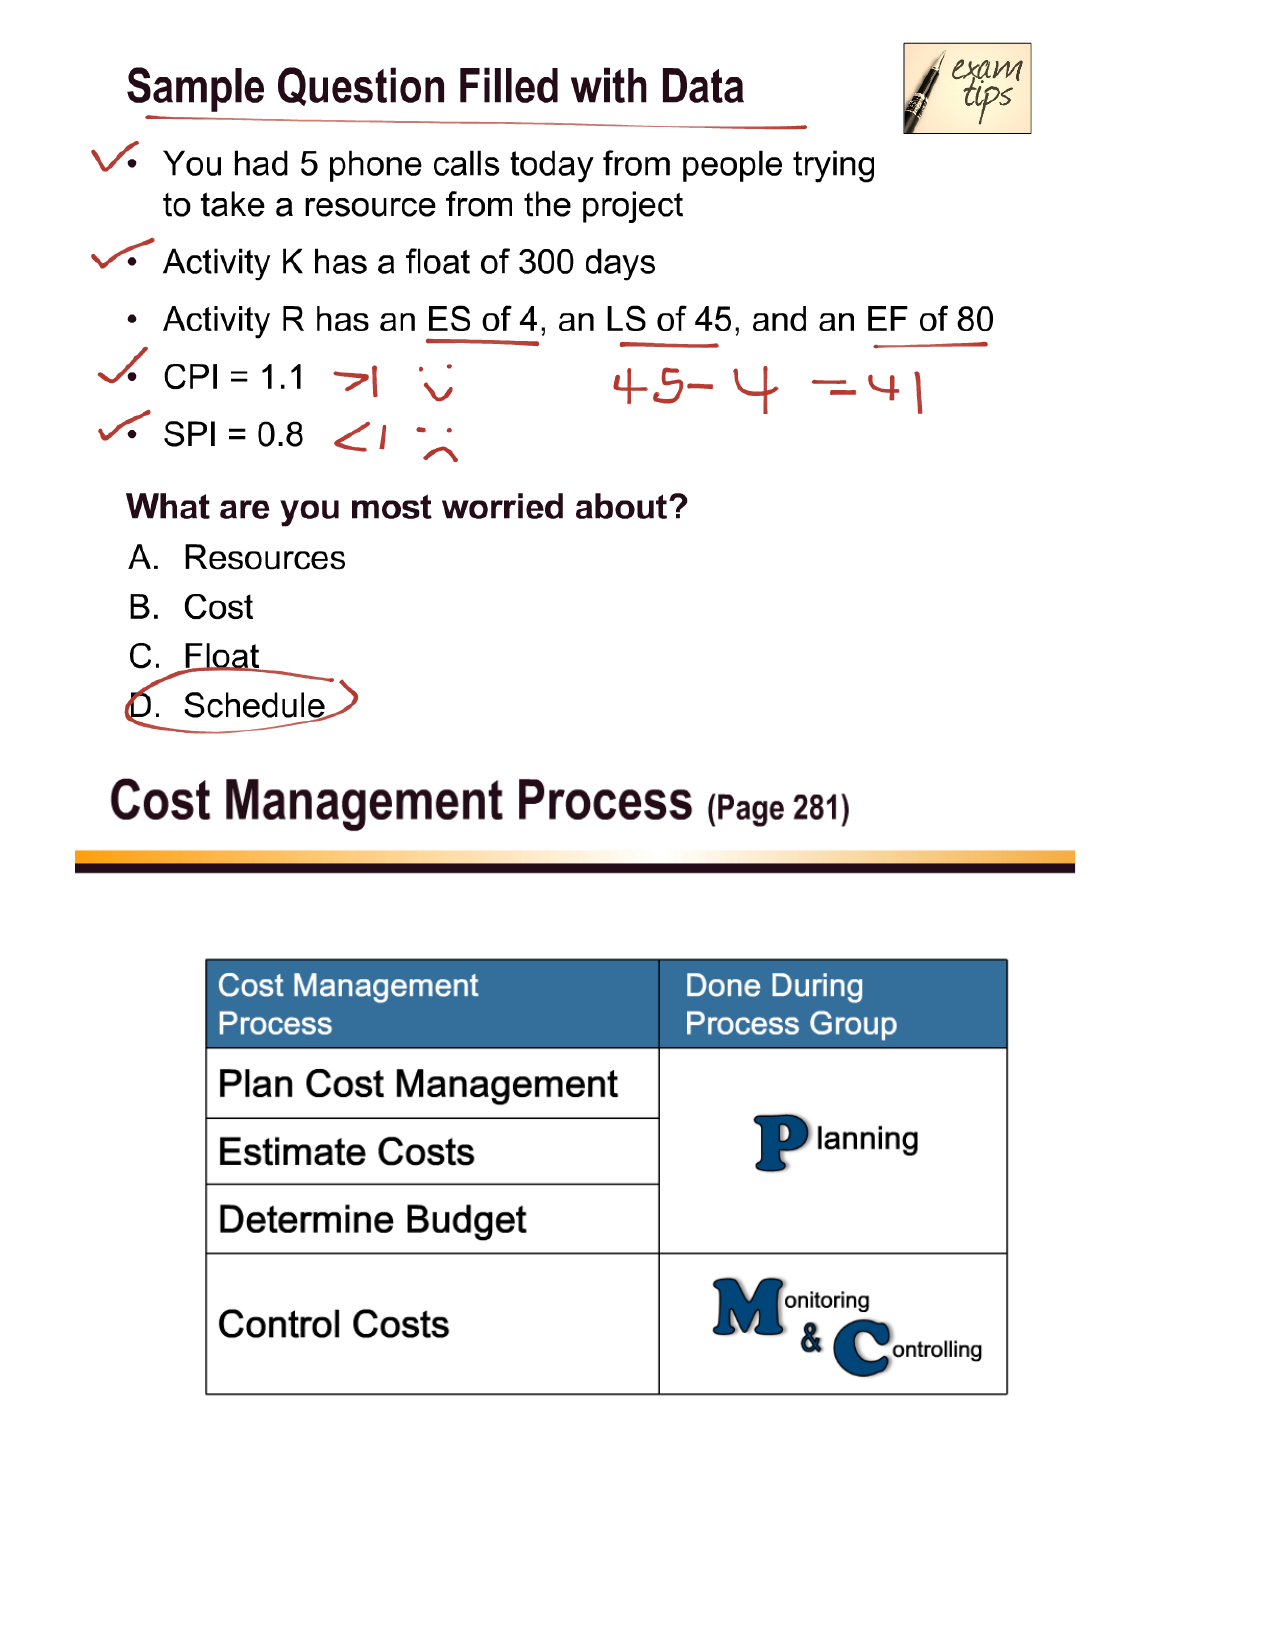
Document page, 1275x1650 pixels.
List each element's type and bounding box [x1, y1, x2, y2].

picture [75, 757, 1075, 1431]
picture [75, 41, 1040, 739]
